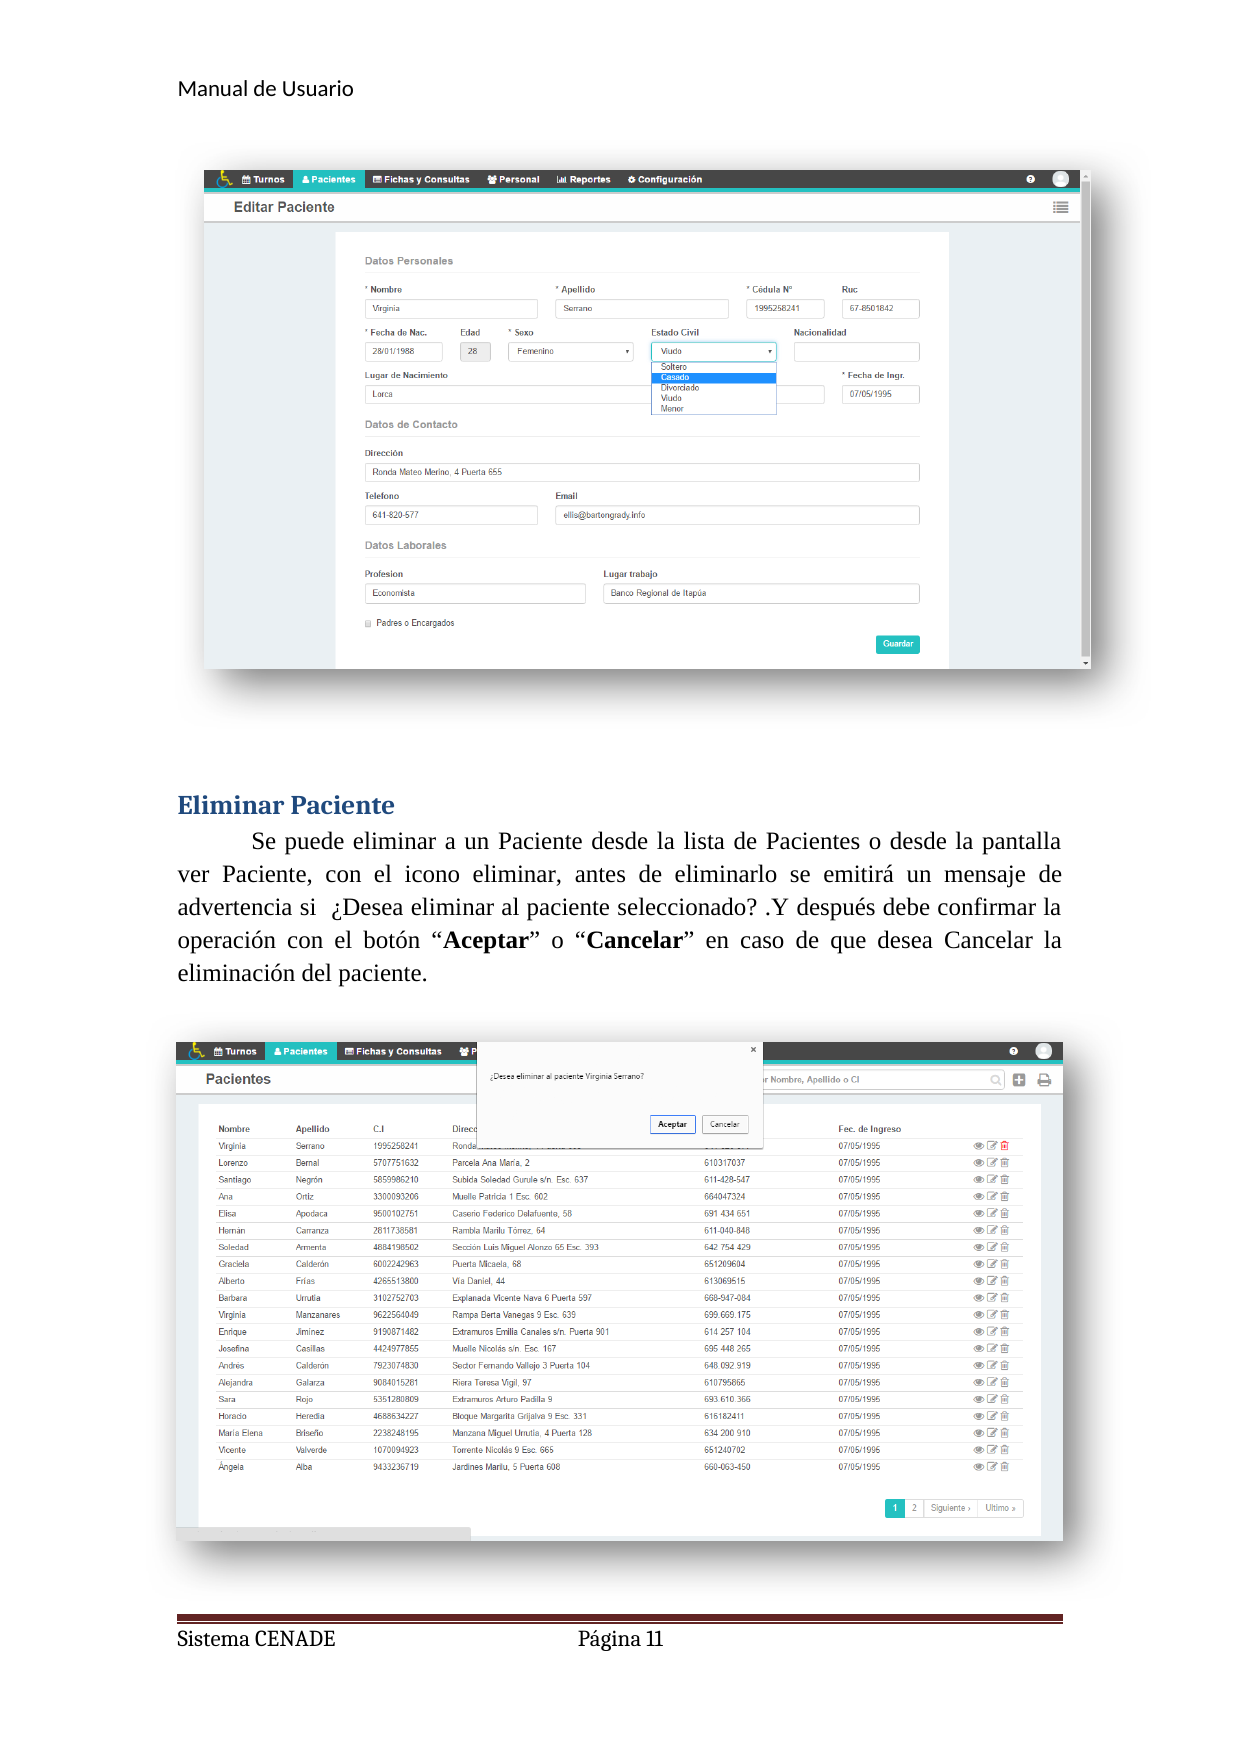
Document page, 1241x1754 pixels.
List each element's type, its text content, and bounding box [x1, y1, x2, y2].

picture [204, 170, 1091, 669]
text Se puede eliminar a un Paciente desde la lista de Pacientes o desde la pantalla ver Paciente, con el icono eliminar, antes de eliminarlo se emitirá un mensaje de advertencia si ¿Desea eliminar al paciente seleccionado? .Y después debe confirmar la operación con el botón “Aceptar” o “Cancelar” en caso de que desea Cancelar la eliminación del paciente. [177, 826, 1063, 987]
picture [176, 1042, 1063, 1541]
subtitle Eliminar Paciente [177, 790, 1063, 821]
